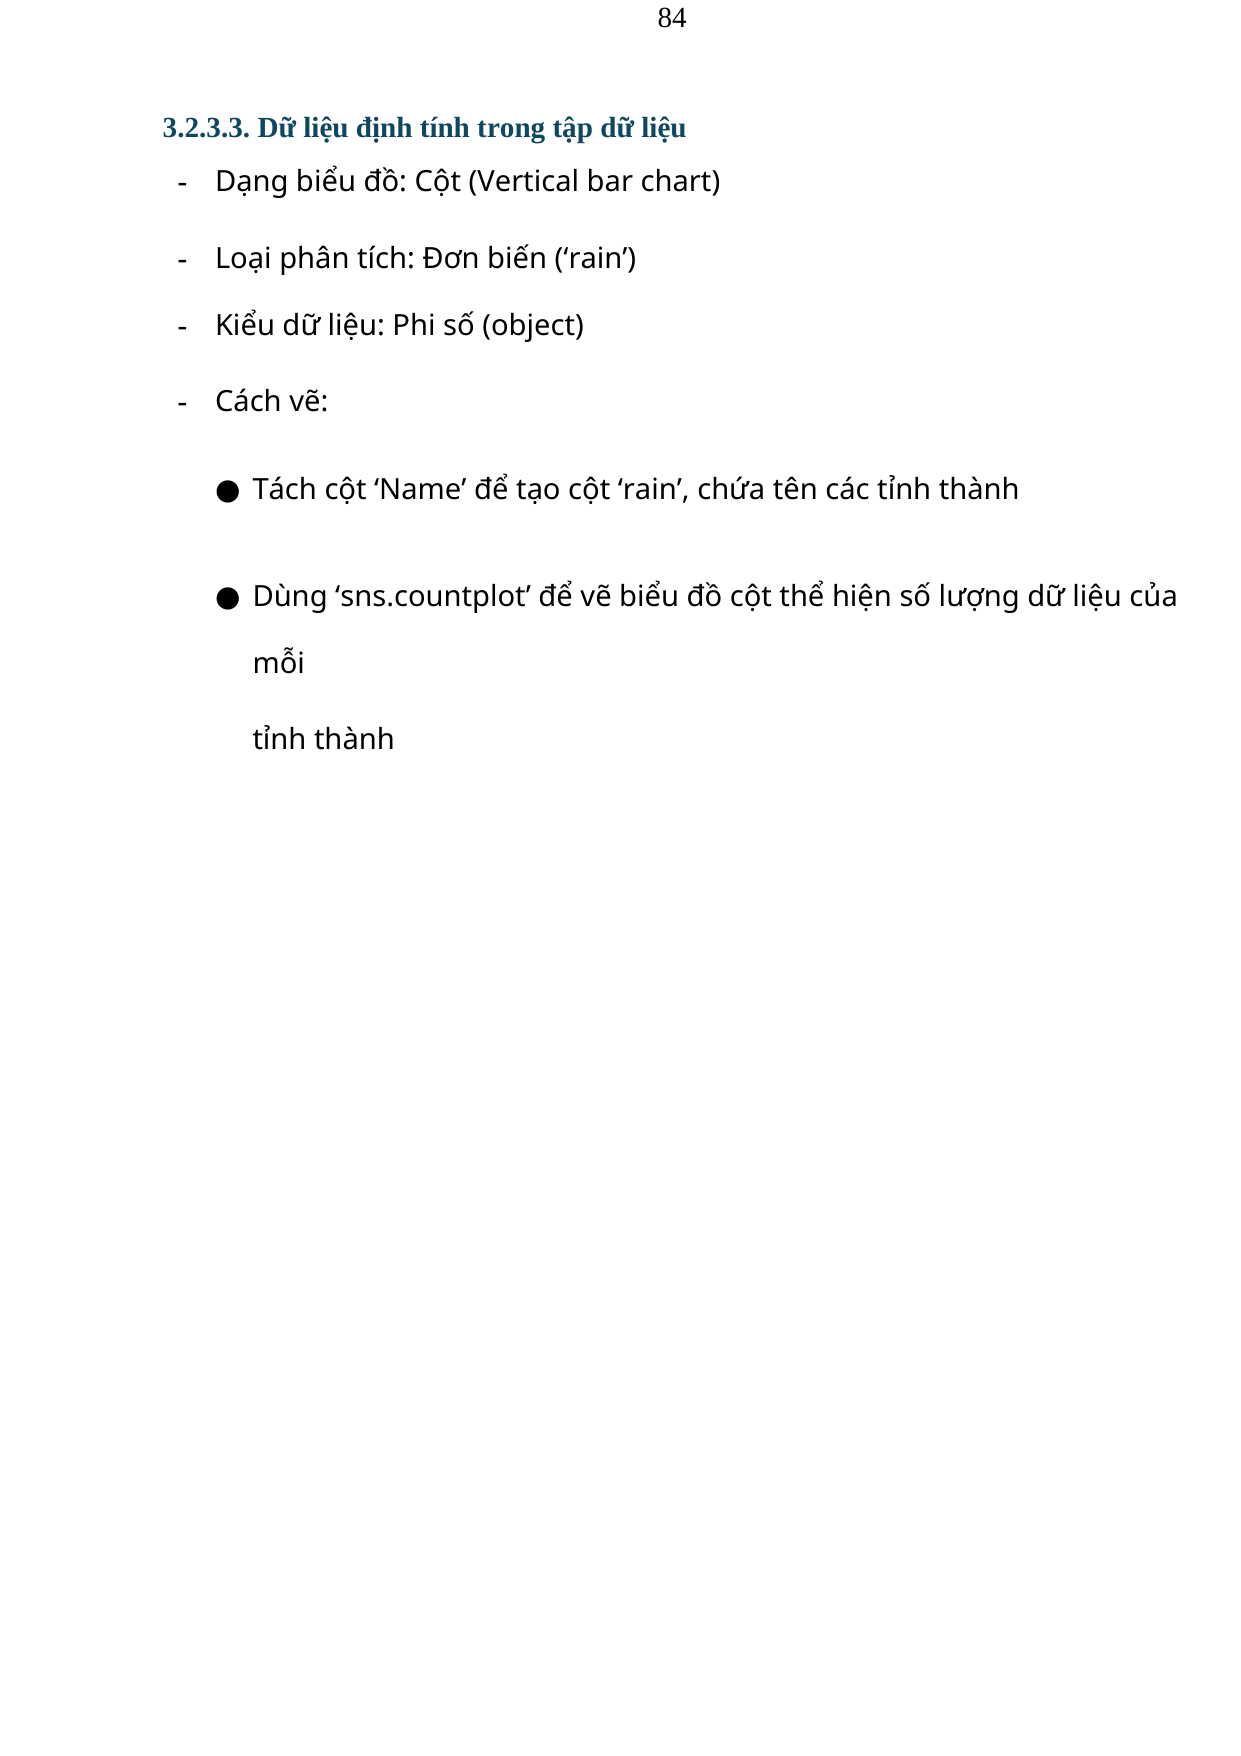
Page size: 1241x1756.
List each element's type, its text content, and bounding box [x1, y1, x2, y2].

list Tách cột ‘Name’ để tạo cột ‘rain’, chứa tên các tỉnh thành [215, 457, 1181, 516]
text tỉnh thành [252, 718, 1181, 758]
list Dạng biểu đồ: Cột (Vertical bar chart) [177, 161, 1181, 200]
list Kiểu dữ liệu: Phi số (object) [177, 304, 1181, 343]
subtitle 3.2.3.3. Dữ liệu định tính trong tập dữ liệu [162, 110, 1181, 144]
list Loại phân tích: Đơn biến (‘rain’) [177, 237, 1181, 277]
list Dùng ‘sns.countplot’ để vẽ biểu đồ cột thể hiện số lượng dữ liệu của mỗi [215, 563, 1181, 682]
list Cách vẽ: [177, 380, 1181, 420]
